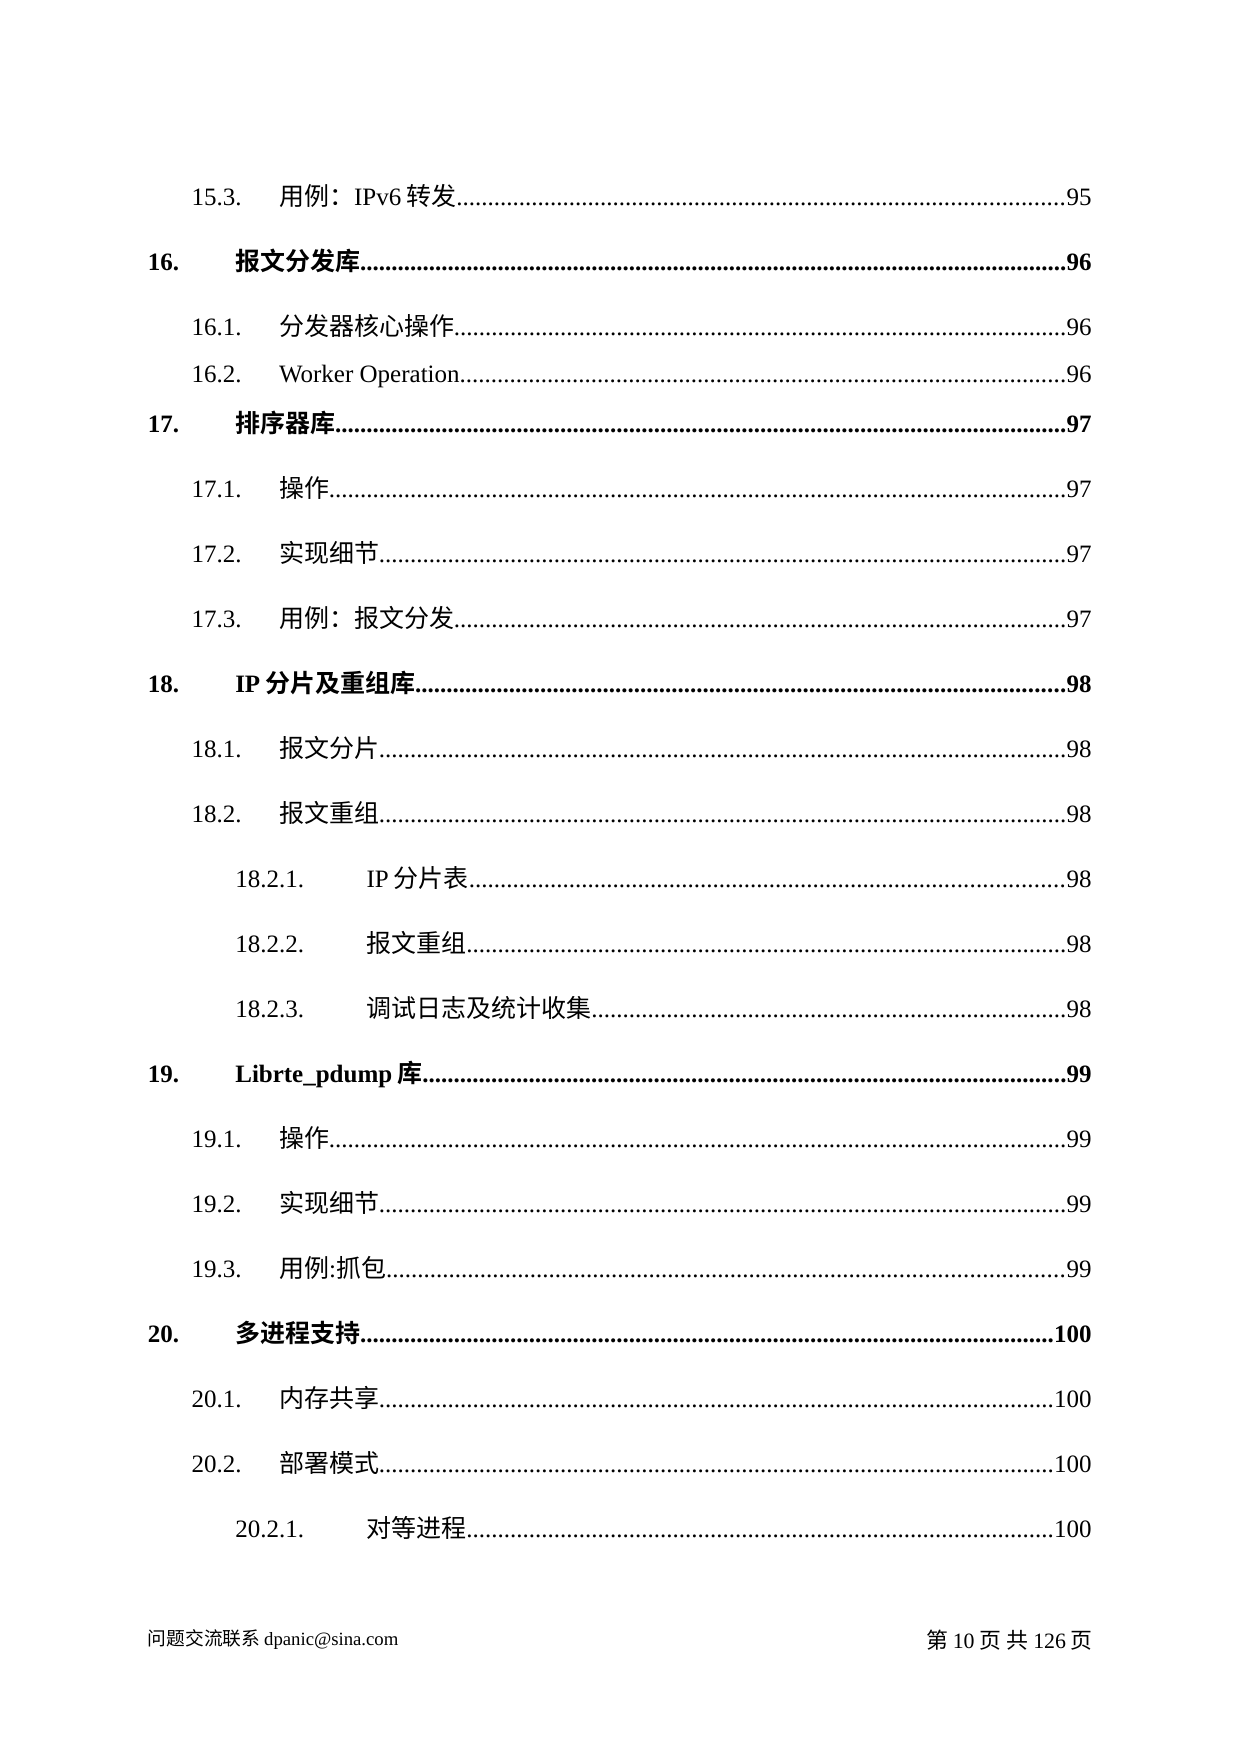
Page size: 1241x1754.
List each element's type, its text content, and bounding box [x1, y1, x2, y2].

text 18.2. 报文重组 98 [191, 779, 1092, 844]
text 16. 报文分发库 96 [148, 227, 1092, 292]
text 18.1. 报文分片 98 [191, 714, 1092, 779]
text 19.1. 操作 99 [191, 1104, 1092, 1169]
text 19.2. 实现细节 99 [191, 1169, 1092, 1234]
text 18.2.3. 调试日志及统计收集 98 [235, 974, 1092, 1039]
text 16.2. Worker Operation 96 [191, 357, 1092, 389]
text 17.3. 用例：报文分发 97 [191, 584, 1092, 649]
text 17.2. 实现细节 97 [191, 519, 1092, 584]
text 20. 多进程支持 100 [148, 1299, 1092, 1364]
text 17. 排序器库 97 [148, 389, 1092, 454]
text 19. Librte_pdump库 99 [148, 1039, 1092, 1104]
text 18.2.1. IP分片表 98 [235, 844, 1092, 909]
text 15.3. 用例：IPv6转发 95 [191, 162, 1092, 227]
text 19.3. 用例:抓包 99 [191, 1234, 1092, 1299]
text 16.1. 分发器核心操作 96 [191, 292, 1092, 357]
text 18. IP分片及重组库 98 [148, 649, 1092, 714]
text 20.2. 部署模式 100 [191, 1429, 1092, 1494]
text 18.2.2. 报文重组 98 [235, 909, 1092, 974]
text 20.1. 内存共享 100 [191, 1364, 1092, 1429]
text 17.1. 操作 97 [191, 454, 1092, 519]
text 20.2.1. 对等进程 100 [235, 1494, 1092, 1559]
